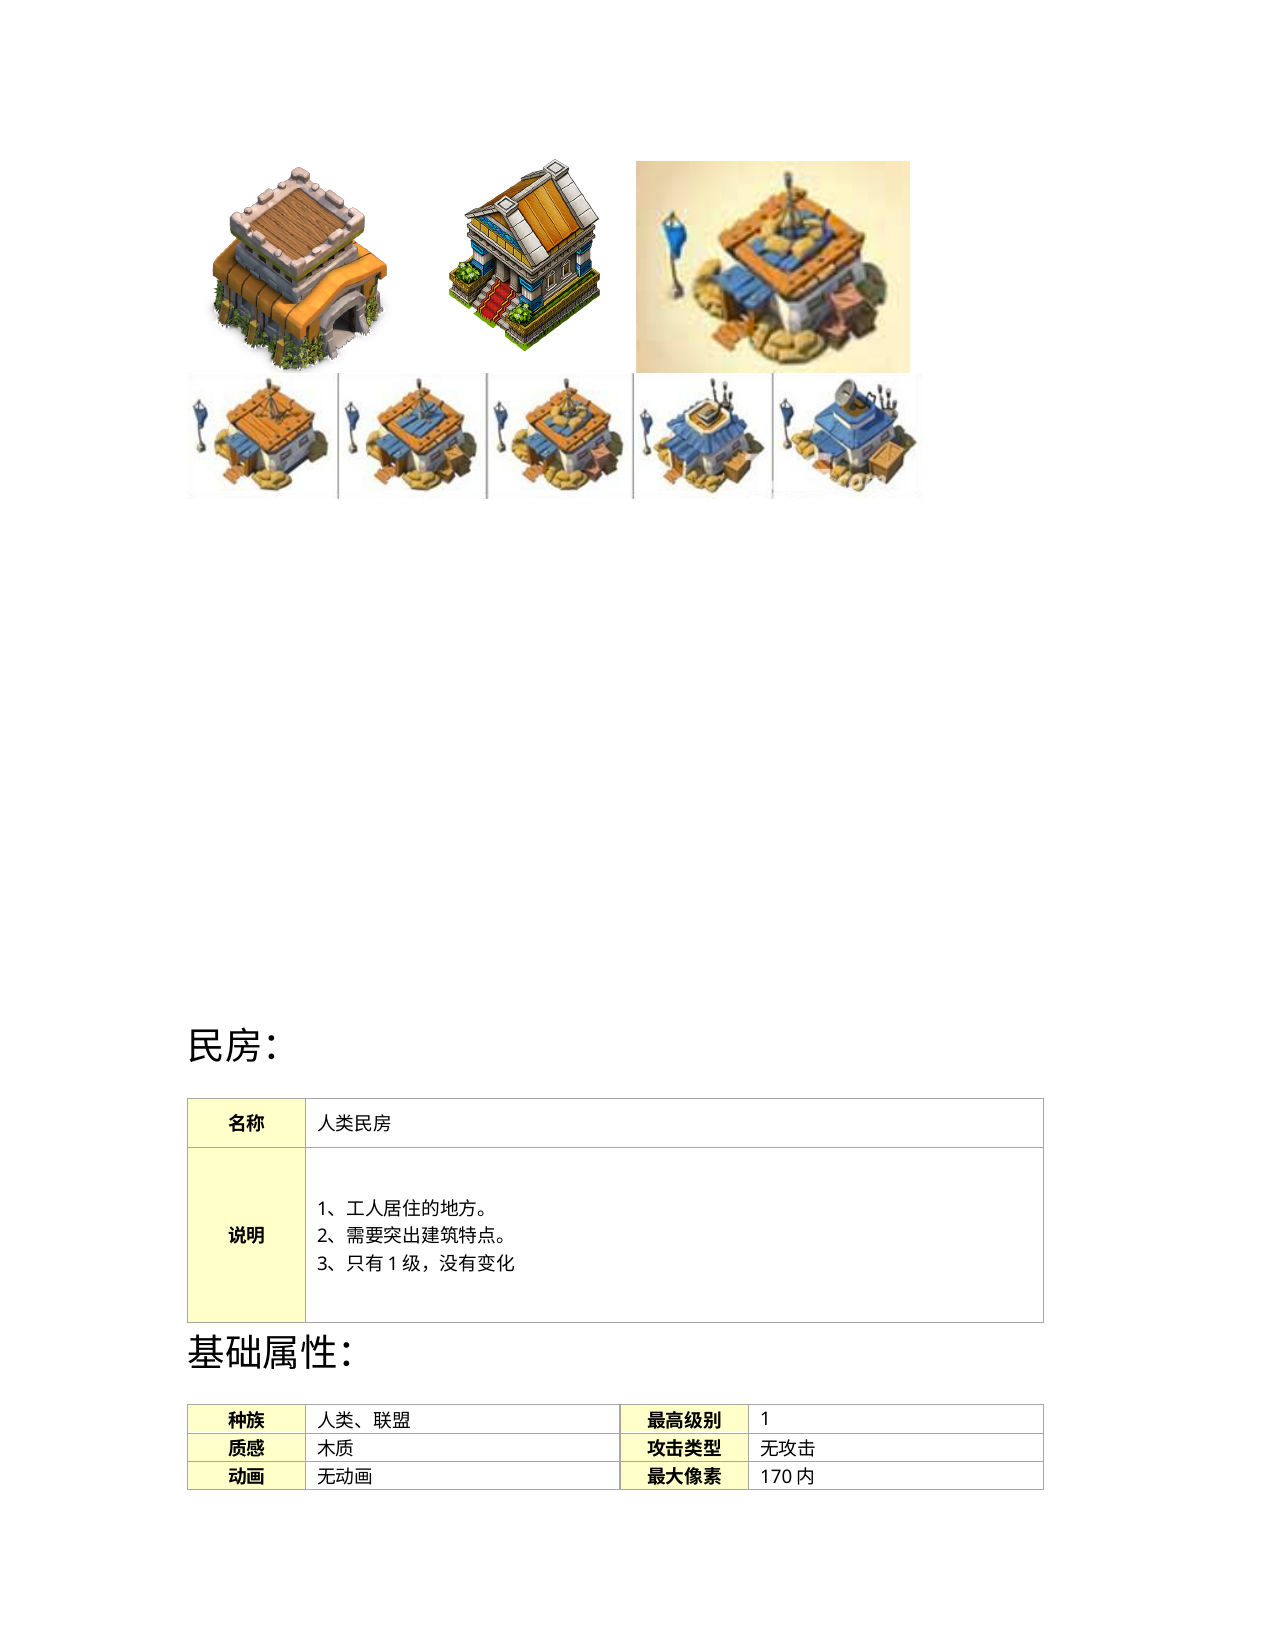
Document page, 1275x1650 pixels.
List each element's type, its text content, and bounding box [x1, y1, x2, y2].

table_cell 木质 [306, 1434, 619, 1461]
table_header 种族 [188, 1405, 305, 1432]
table_cell 攻击类型 [621, 1434, 748, 1461]
table_cell 最大像素 [621, 1462, 748, 1489]
table_header 人类民房 [306, 1099, 1043, 1147]
table_header 人类、联盟 [306, 1405, 619, 1432]
table_cell 1、工人居住的地方。 2、需要突出建筑特点。 3、只有1级，没有变化 [306, 1148, 1043, 1322]
table_cell 170内 [749, 1462, 1043, 1489]
table_cell 质感 [188, 1434, 305, 1461]
text 基础属性： [187, 1323, 1087, 1377]
table_cell 无攻击 [749, 1434, 1043, 1461]
picture [187, 150, 923, 499]
table_cell 说明 [188, 1148, 305, 1322]
table_cell 动画 [188, 1462, 305, 1489]
text 民房： [187, 1016, 1087, 1070]
table_cell 无动画 [306, 1462, 619, 1489]
table_header 名称 [188, 1099, 305, 1147]
table_header 最高级别 [621, 1405, 748, 1432]
table_header 1 [749, 1405, 1043, 1432]
